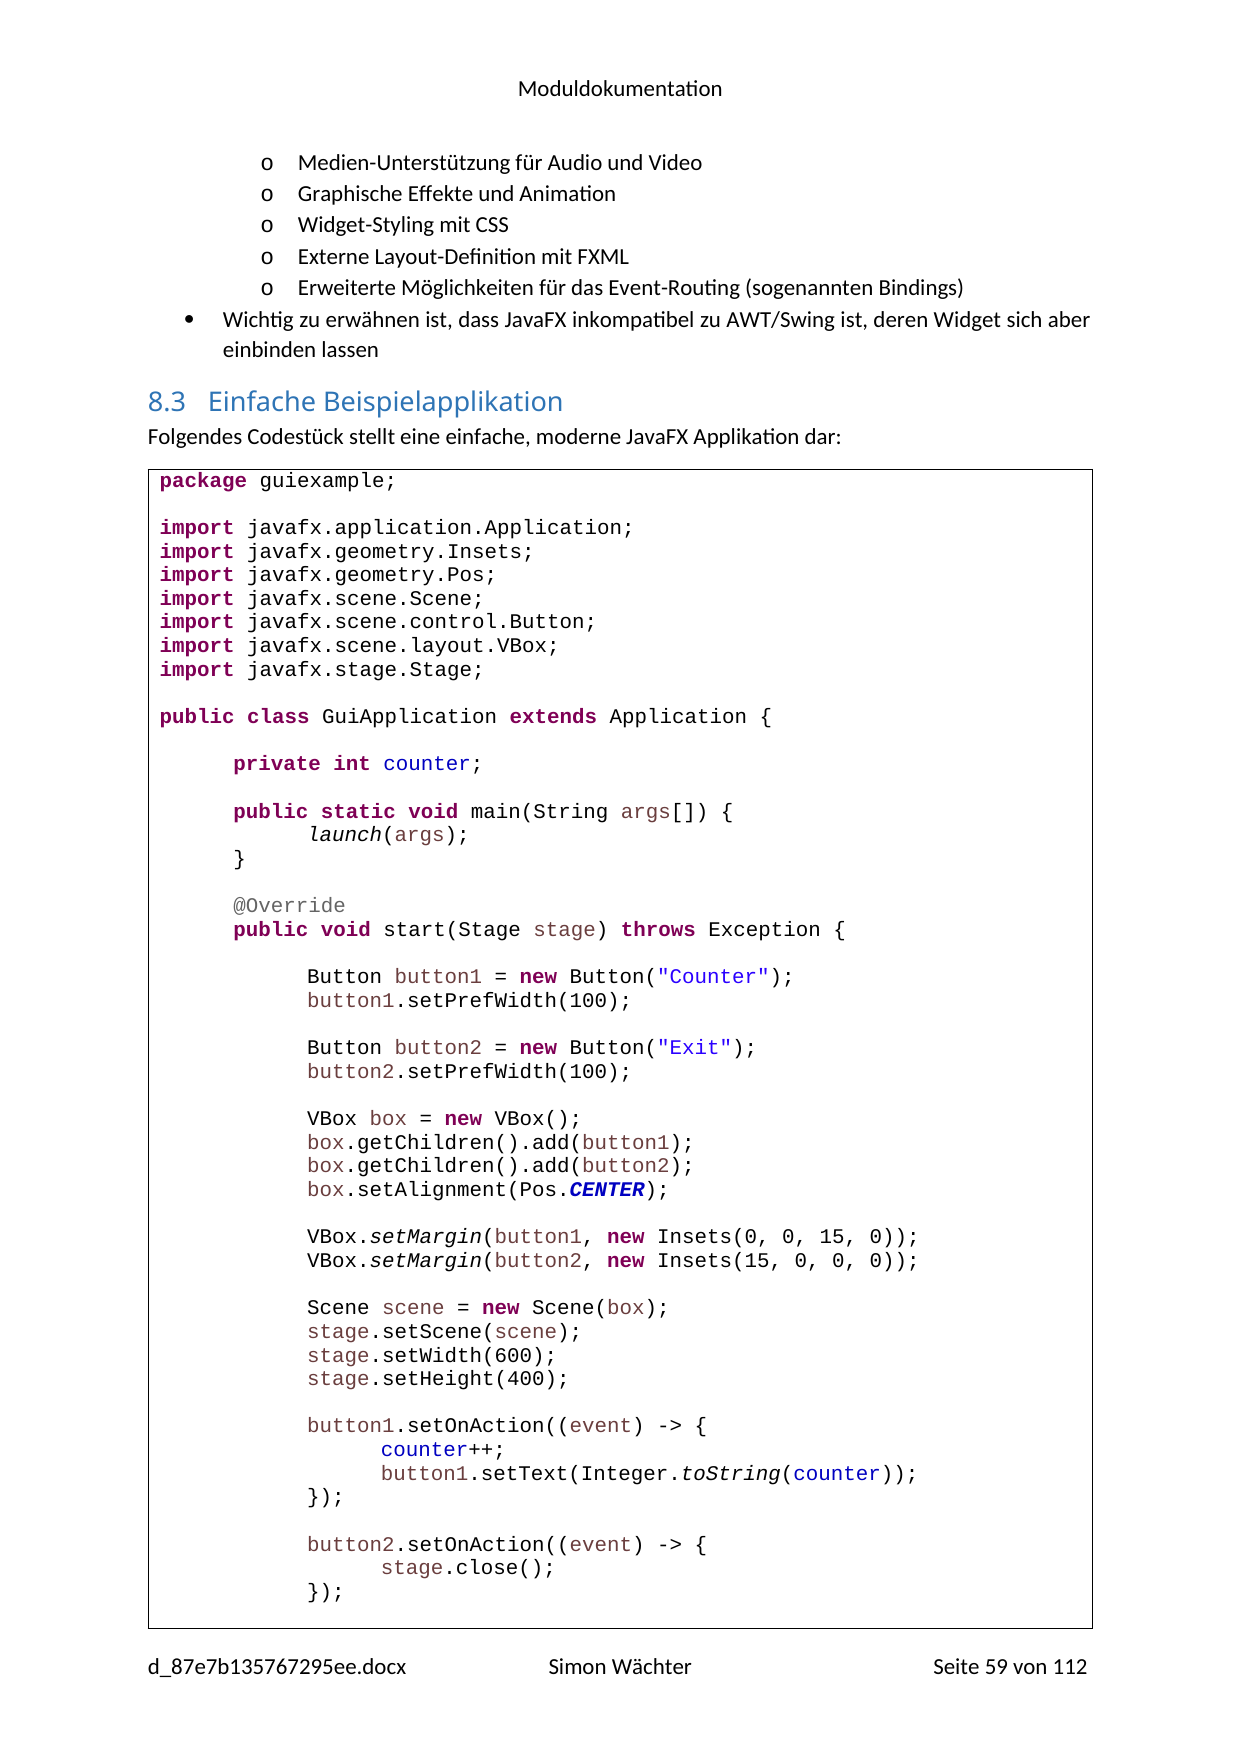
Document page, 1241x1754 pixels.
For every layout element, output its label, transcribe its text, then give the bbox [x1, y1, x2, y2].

subtitle Einfache Beispielapplikation [148, 382, 1093, 419]
list Externe Layout-Definition mit FXML [260, 242, 1093, 271]
list Graphische Effekte und Animation [260, 179, 1093, 208]
text Folgendes Codestück stellt eine einfache, moderne JavaFX Applikation dar: [148, 422, 1093, 450]
list Wichtig zu erwähnen ist, dass JavaFX inkompatibel zu AWT/Swing ist, deren Widget sich aber einbinden lassen [185, 305, 1093, 363]
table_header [149, 470, 1092, 1628]
list Widget-Styling mit CSS [260, 211, 1093, 240]
list Medien-Unterstützung für Audio und Video [260, 148, 1093, 177]
list Erweiterte Möglichkeiten für das Event-Routing (sogenannten Bindings) [260, 273, 1093, 303]
